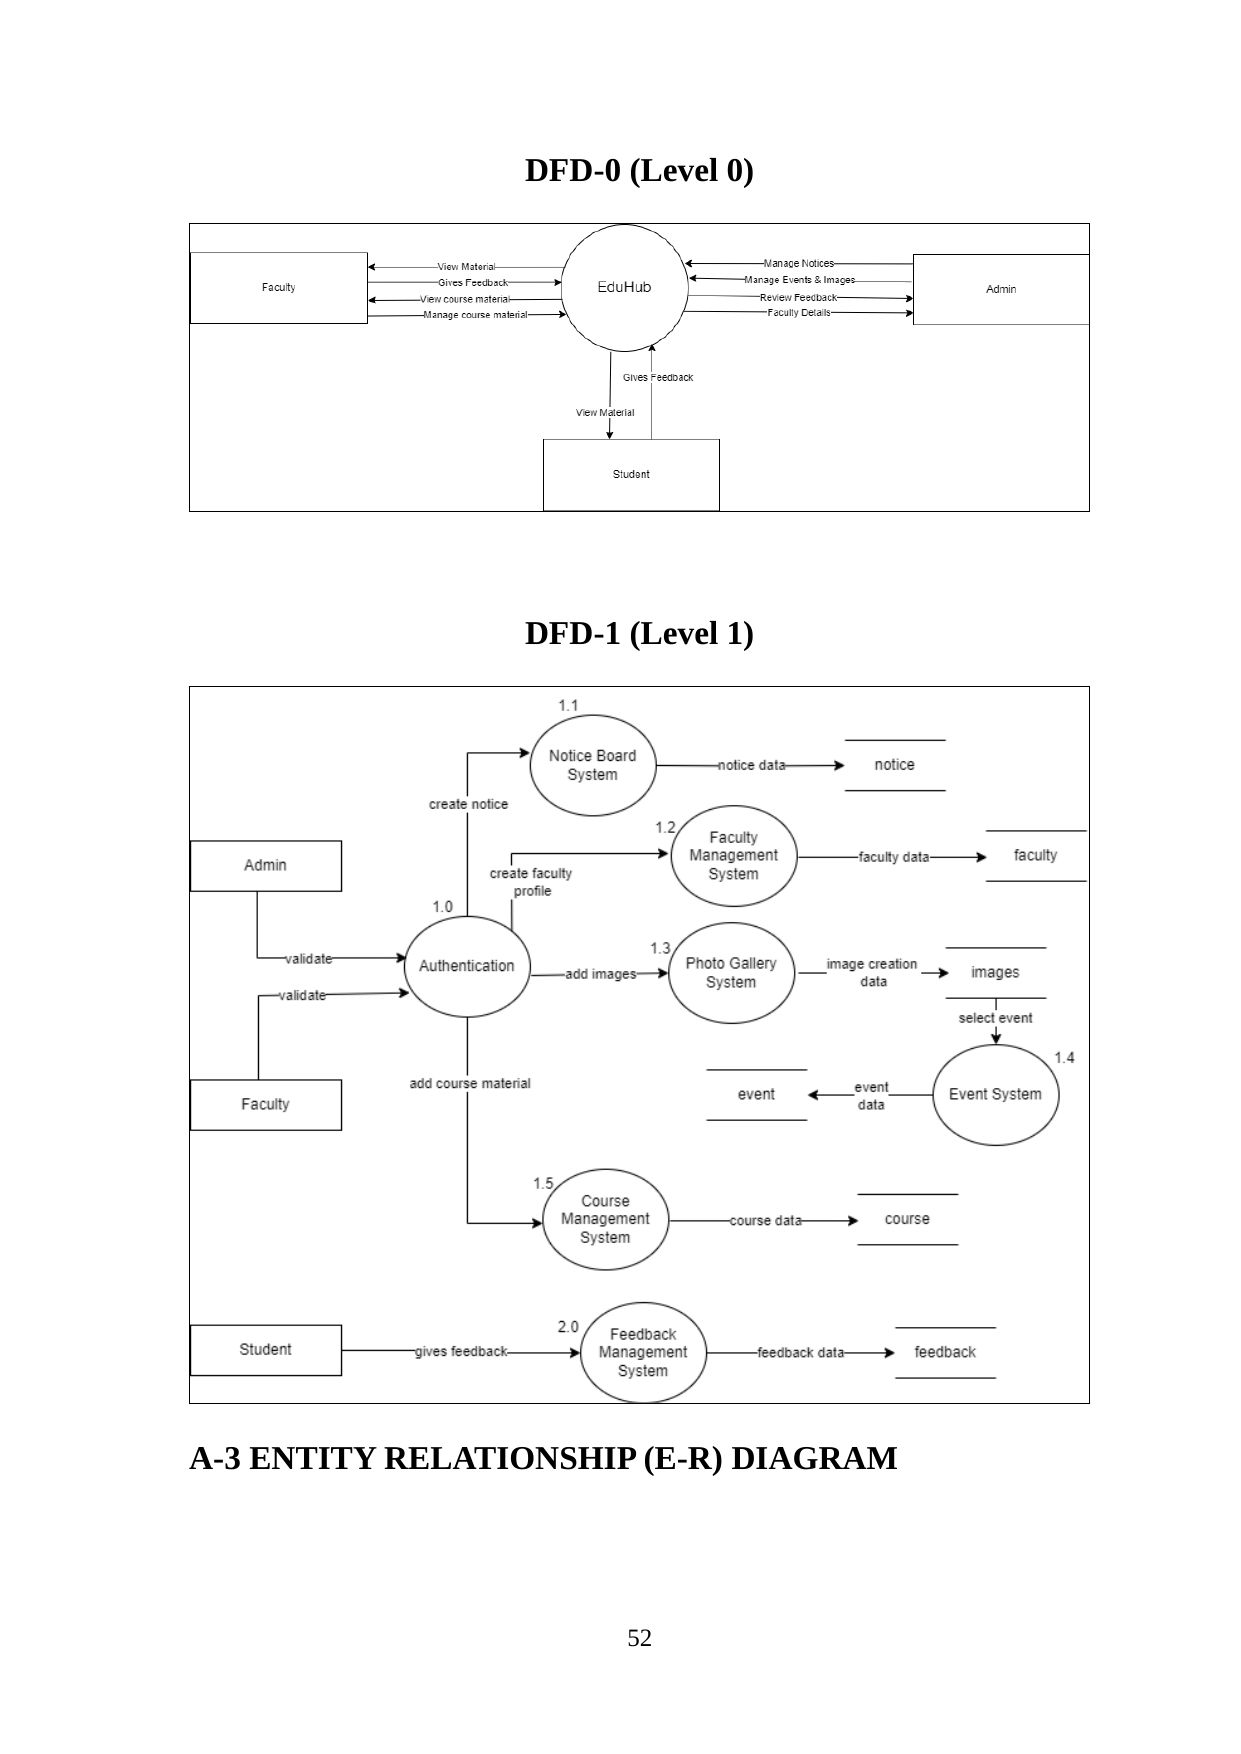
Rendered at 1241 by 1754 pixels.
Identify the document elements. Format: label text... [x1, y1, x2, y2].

picture [190, 224, 1089, 511]
text A-3 ENTITY RELATIONSHIP (E-R) DIAGRAM [189, 1438, 1090, 1476]
text DFD-0 (Level 0) [189, 150, 1090, 188]
picture [190, 687, 1089, 1403]
text DFD-1 (Level 1) [189, 613, 1090, 651]
